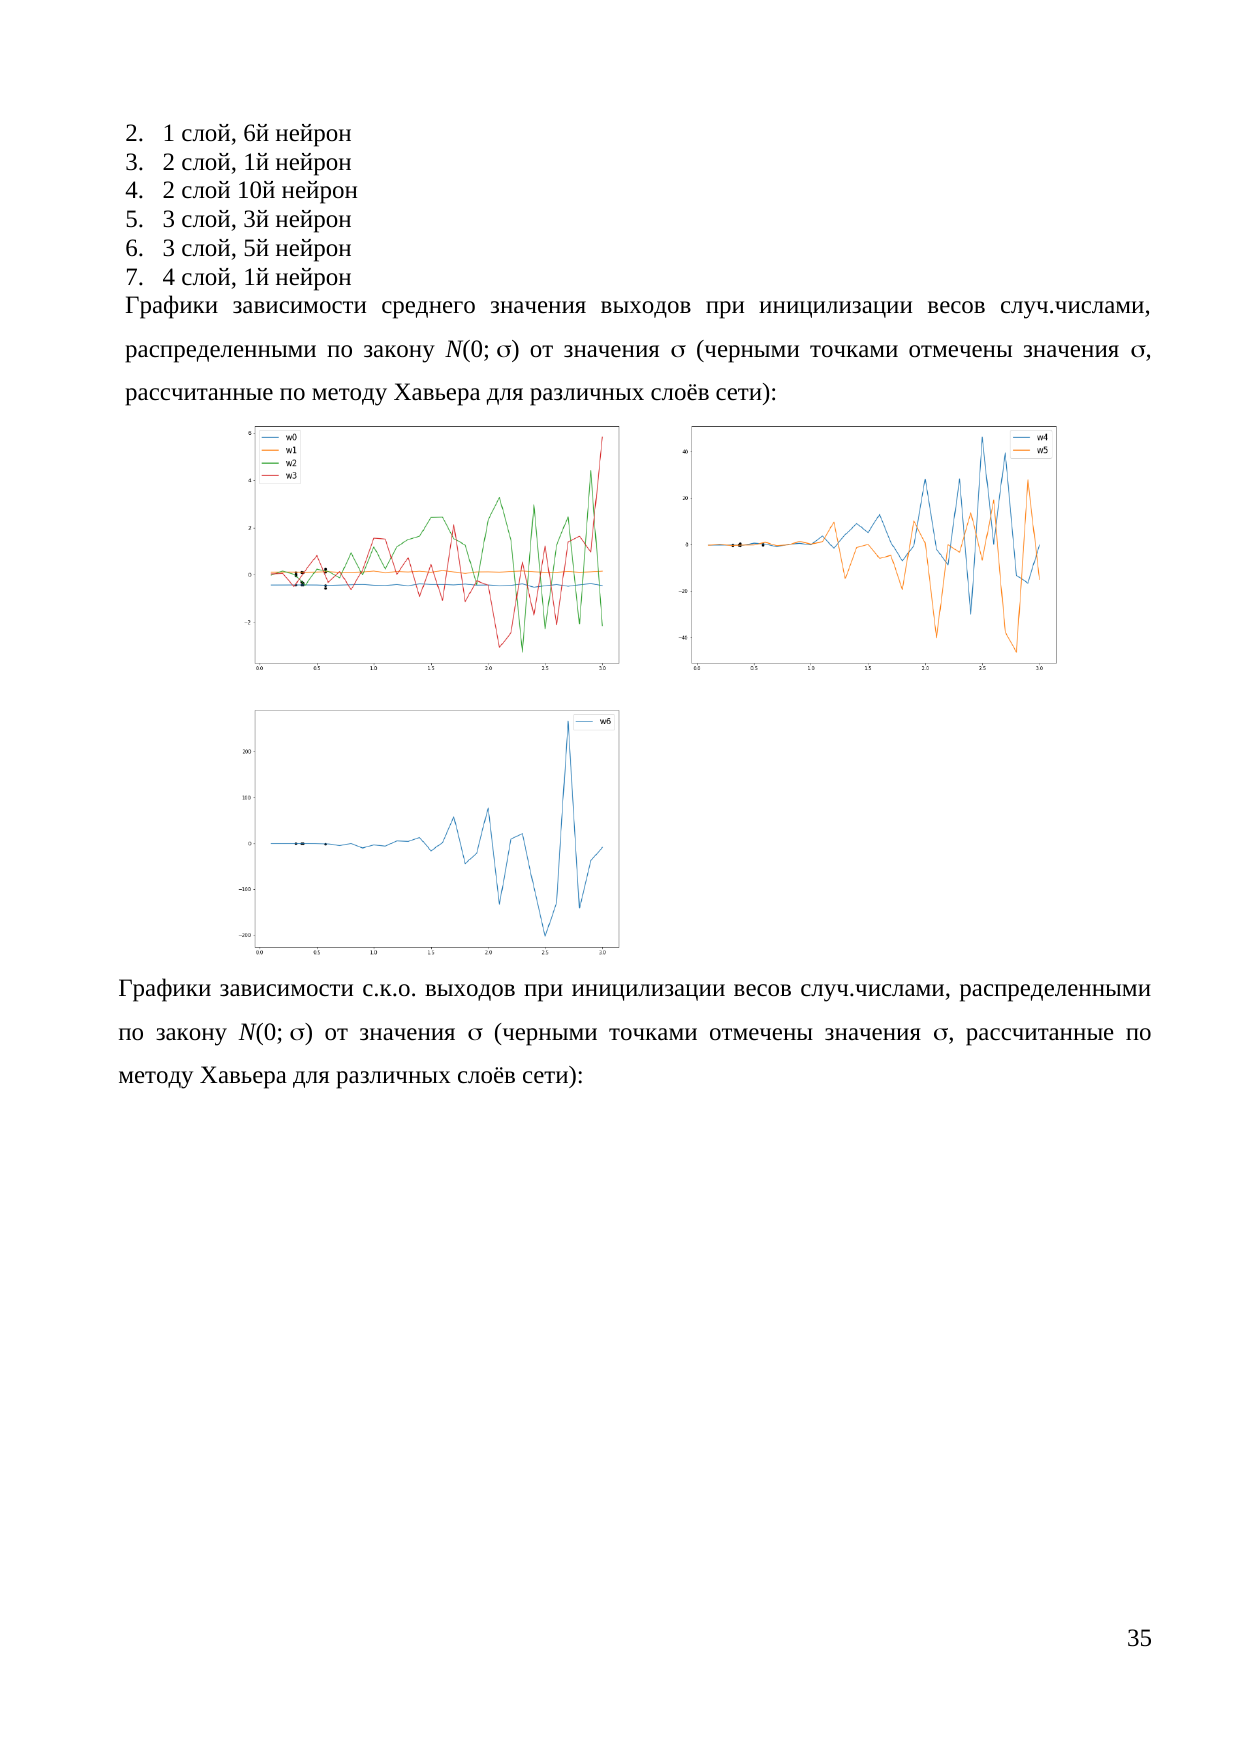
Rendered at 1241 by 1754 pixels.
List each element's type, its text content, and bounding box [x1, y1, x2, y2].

picture [125, 420, 1159, 959]
list 2 слой, 1й нейрон [125, 147, 1152, 176]
list 2 слой 10й нейрон [125, 176, 1152, 204]
list 3 слой, 3й нейрон [125, 204, 1152, 233]
list 4 слой, 1й нейрон [125, 262, 1152, 291]
list 1 слой, 6й нейрон [125, 118, 1152, 147]
list 3 слой, 5й нейрон [125, 233, 1152, 262]
text Графики зависимости среднего значения выходов при иницилизации весов случ.числами, распределенными по закону N(0; ) от значения (черными точками отмечены значения , рассчитанные по методу Хавьера для различных слоёв сети): [125, 291, 1152, 406]
text Графики зависимости с.к.о. выходов при иницилизации весов случ.числами, распределенными по закону N(0; ) от значения (черными точками отмечены значения , рассчитанные по методу Хавьера для различных слоёв сети): [118, 973, 1152, 1088]
